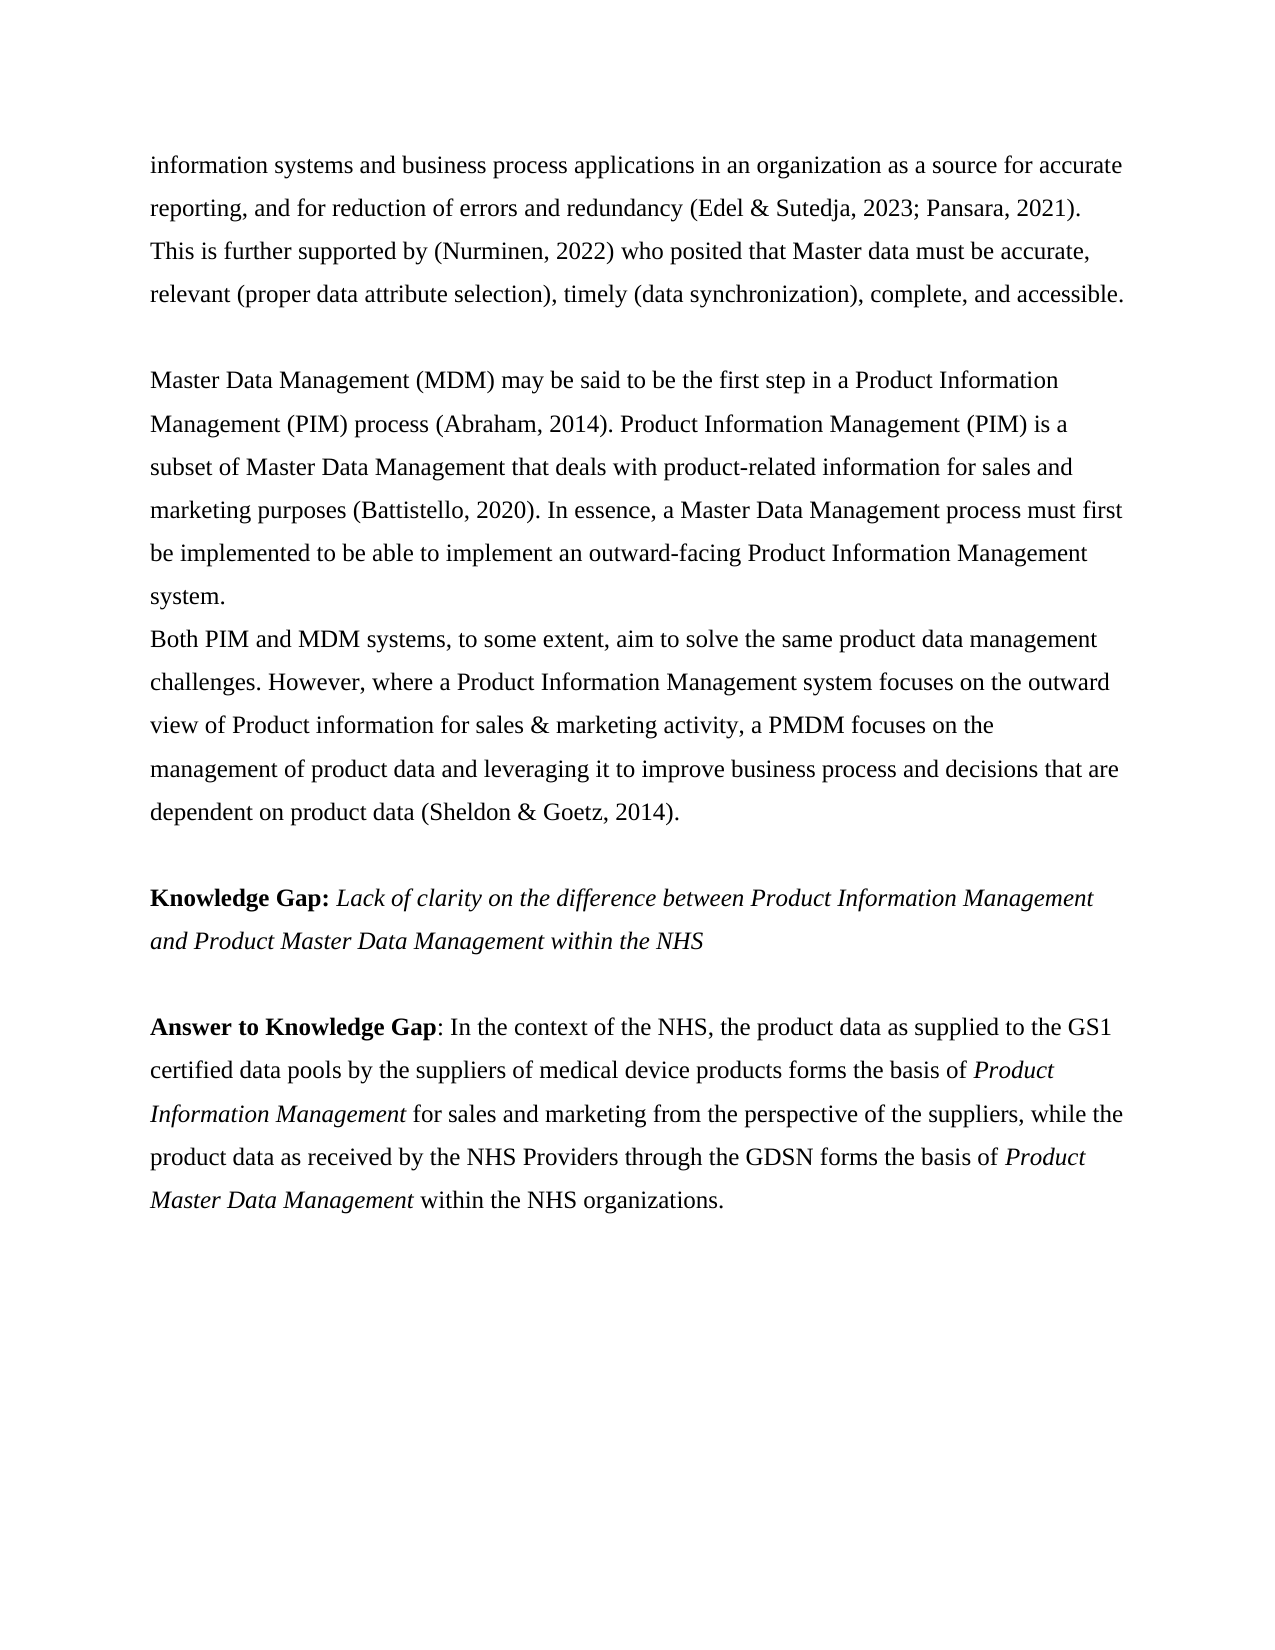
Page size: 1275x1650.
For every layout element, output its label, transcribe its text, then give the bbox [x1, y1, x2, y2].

text Master Data Management (MDM) may be said to be the first step in a Product Information Management (PIM) process . Product Information Management (PIM) is a subset of Master Data Management that deals with product-related information for sales and marketing purposes . In essence, a Master Data Management process must first be implemented to be able to implement an outward-facing Product Information Management system. [150, 366, 1125, 610]
text Knowledge Gap: Lack of clarity on the difference between Product Information Management and Product Master Data Management within the NHS [150, 883, 1125, 955]
text Both PIM and MDM systems, to some extent, aim to solve the same product data management challenges. However, where a Product Information Management system focuses on the outward view of Product information for sales & marketing activity, a PMDM focuses on the management of product data and leveraging it to improve business process and decisions that are dependent on product data . [150, 624, 1125, 826]
text Answer to Knowledge Gap: In the context of the NHS, the product data as supplied to the GS1 certified data pools by the suppliers of medical device products forms the basis of Product Information Management for sales and marketing from the perspective of the suppliers, while the product data as received by the NHS Providers through the GDSN forms the basis of Product Master Data Management within the NHS organizations. [150, 1012, 1125, 1214]
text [150, 150, 1125, 308]
